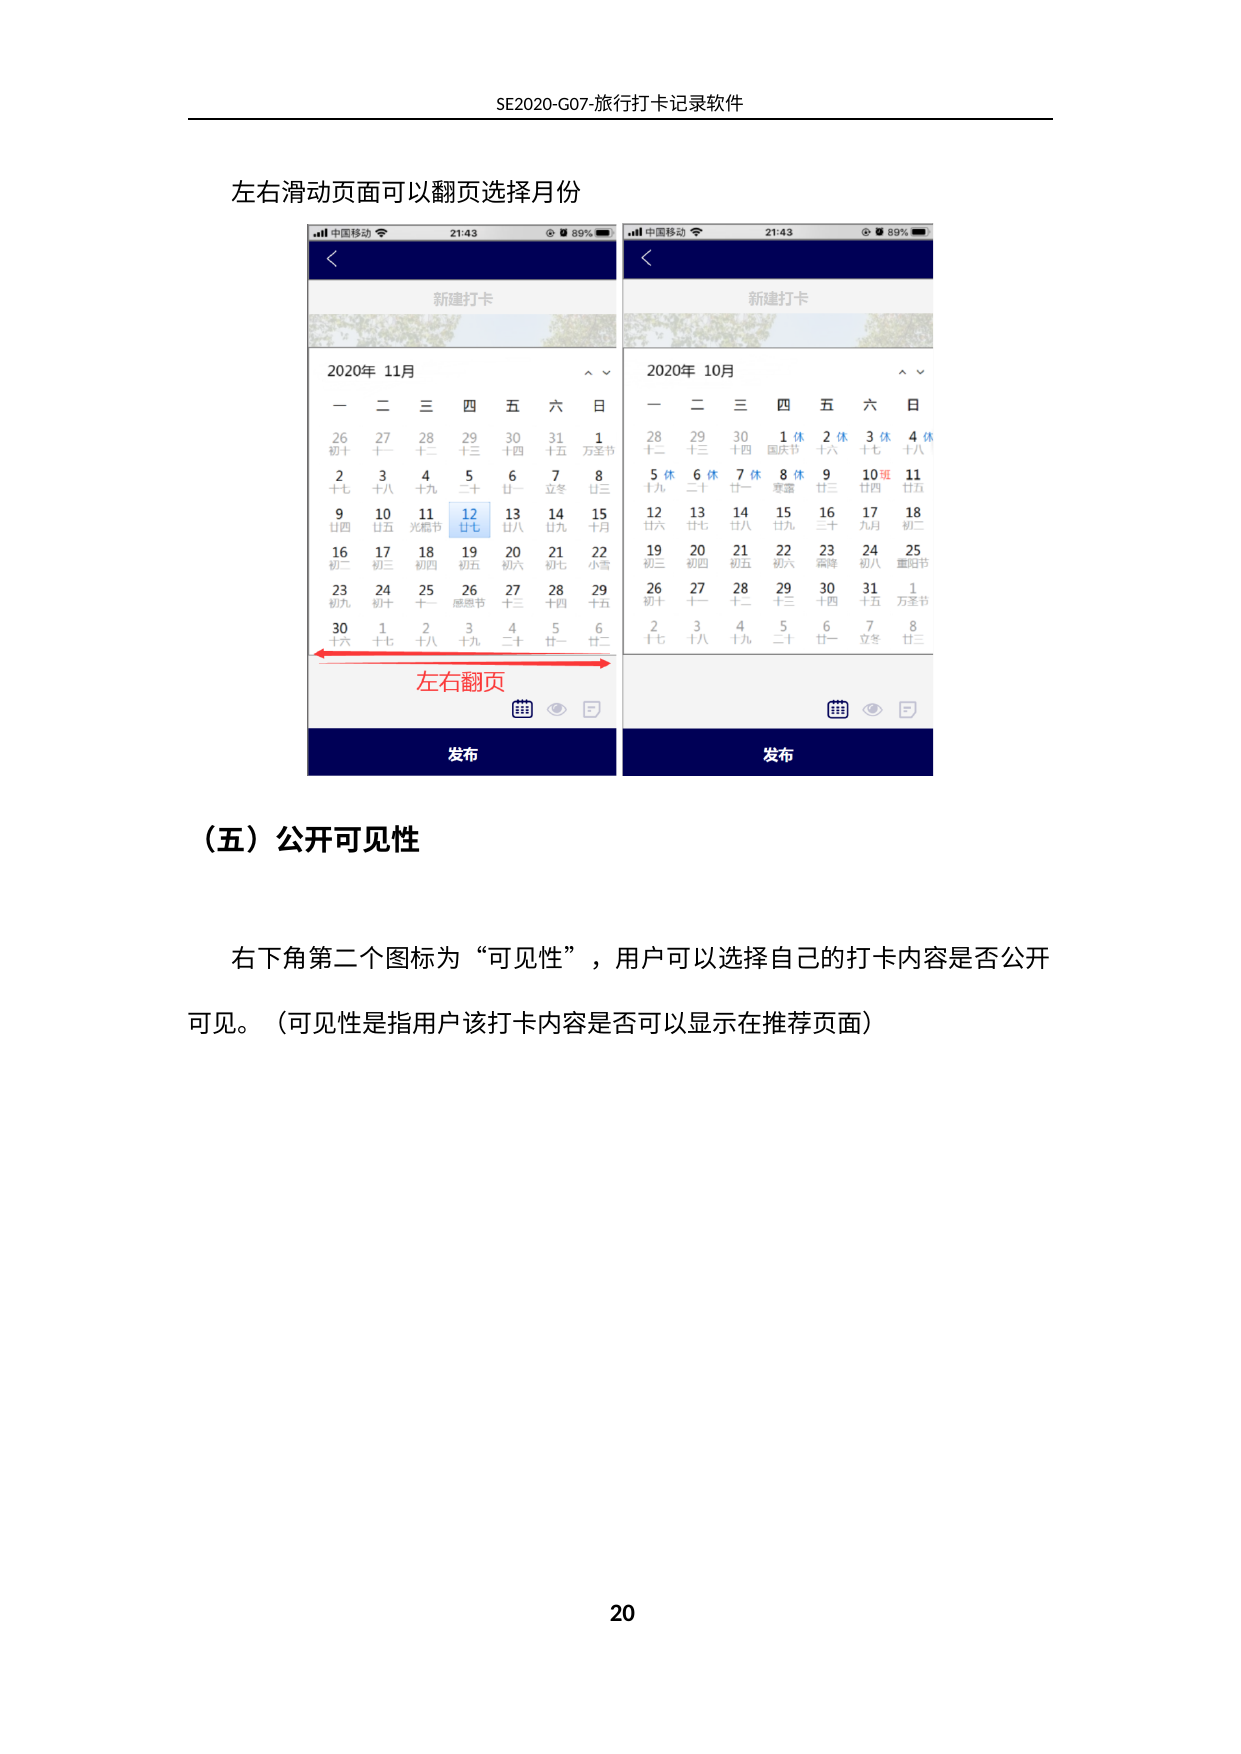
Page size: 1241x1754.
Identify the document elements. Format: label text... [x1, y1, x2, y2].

picture [622, 223, 934, 776]
picture [307, 224, 617, 776]
text 右下角第二个图标为“可见性”，用户可以选择自己的打卡内容是否公开可见。（可见性是指用户该打卡内容是否可以显示在推荐页面） [187, 924, 1053, 1054]
subtitle （五）公开可见性 [187, 805, 1053, 870]
text 左右滑动页面可以翻页选择月份 [187, 158, 1053, 223]
